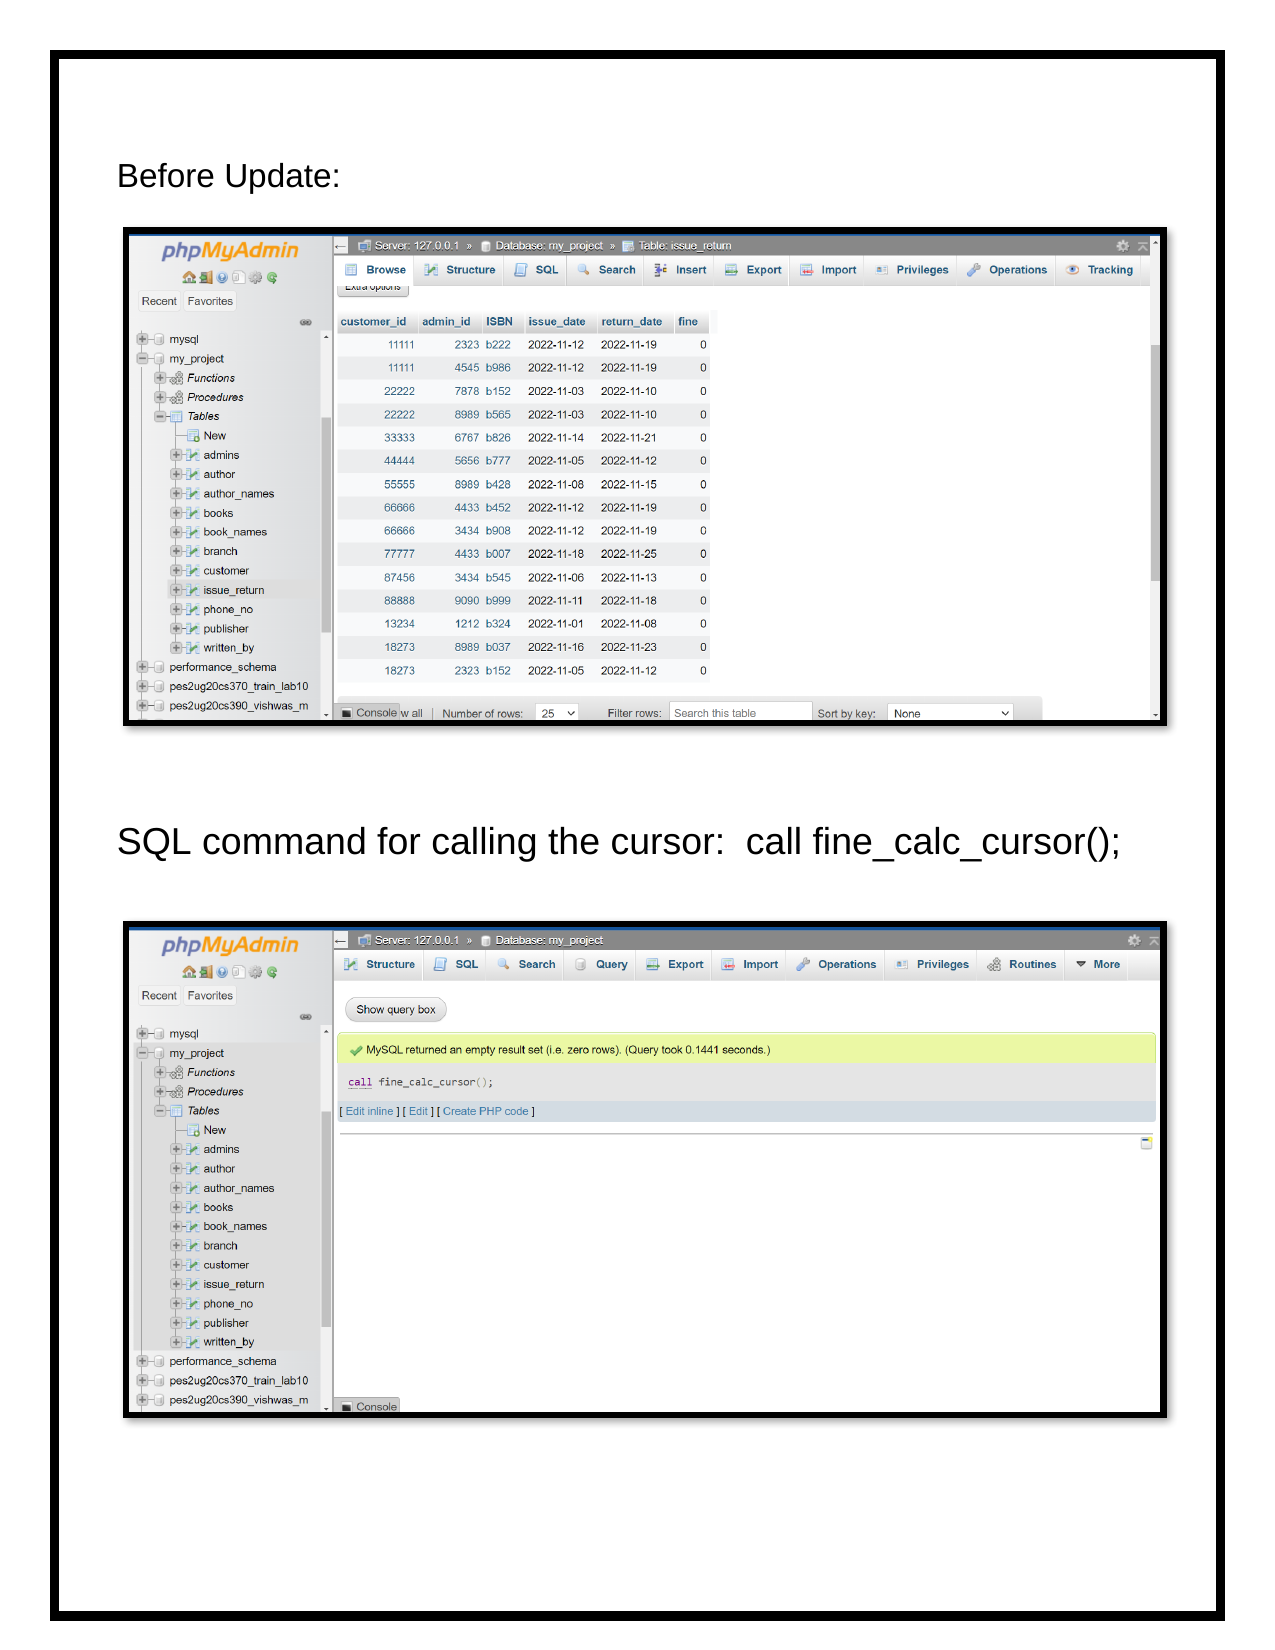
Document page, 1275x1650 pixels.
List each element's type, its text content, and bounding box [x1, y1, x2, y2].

text Before Update: [117, 156, 1148, 195]
picture [129, 234, 1160, 720]
text SQL command for calling the cursor: call fine_calc_cursor(); [117, 819, 1148, 862]
picture [129, 927, 1160, 1412]
